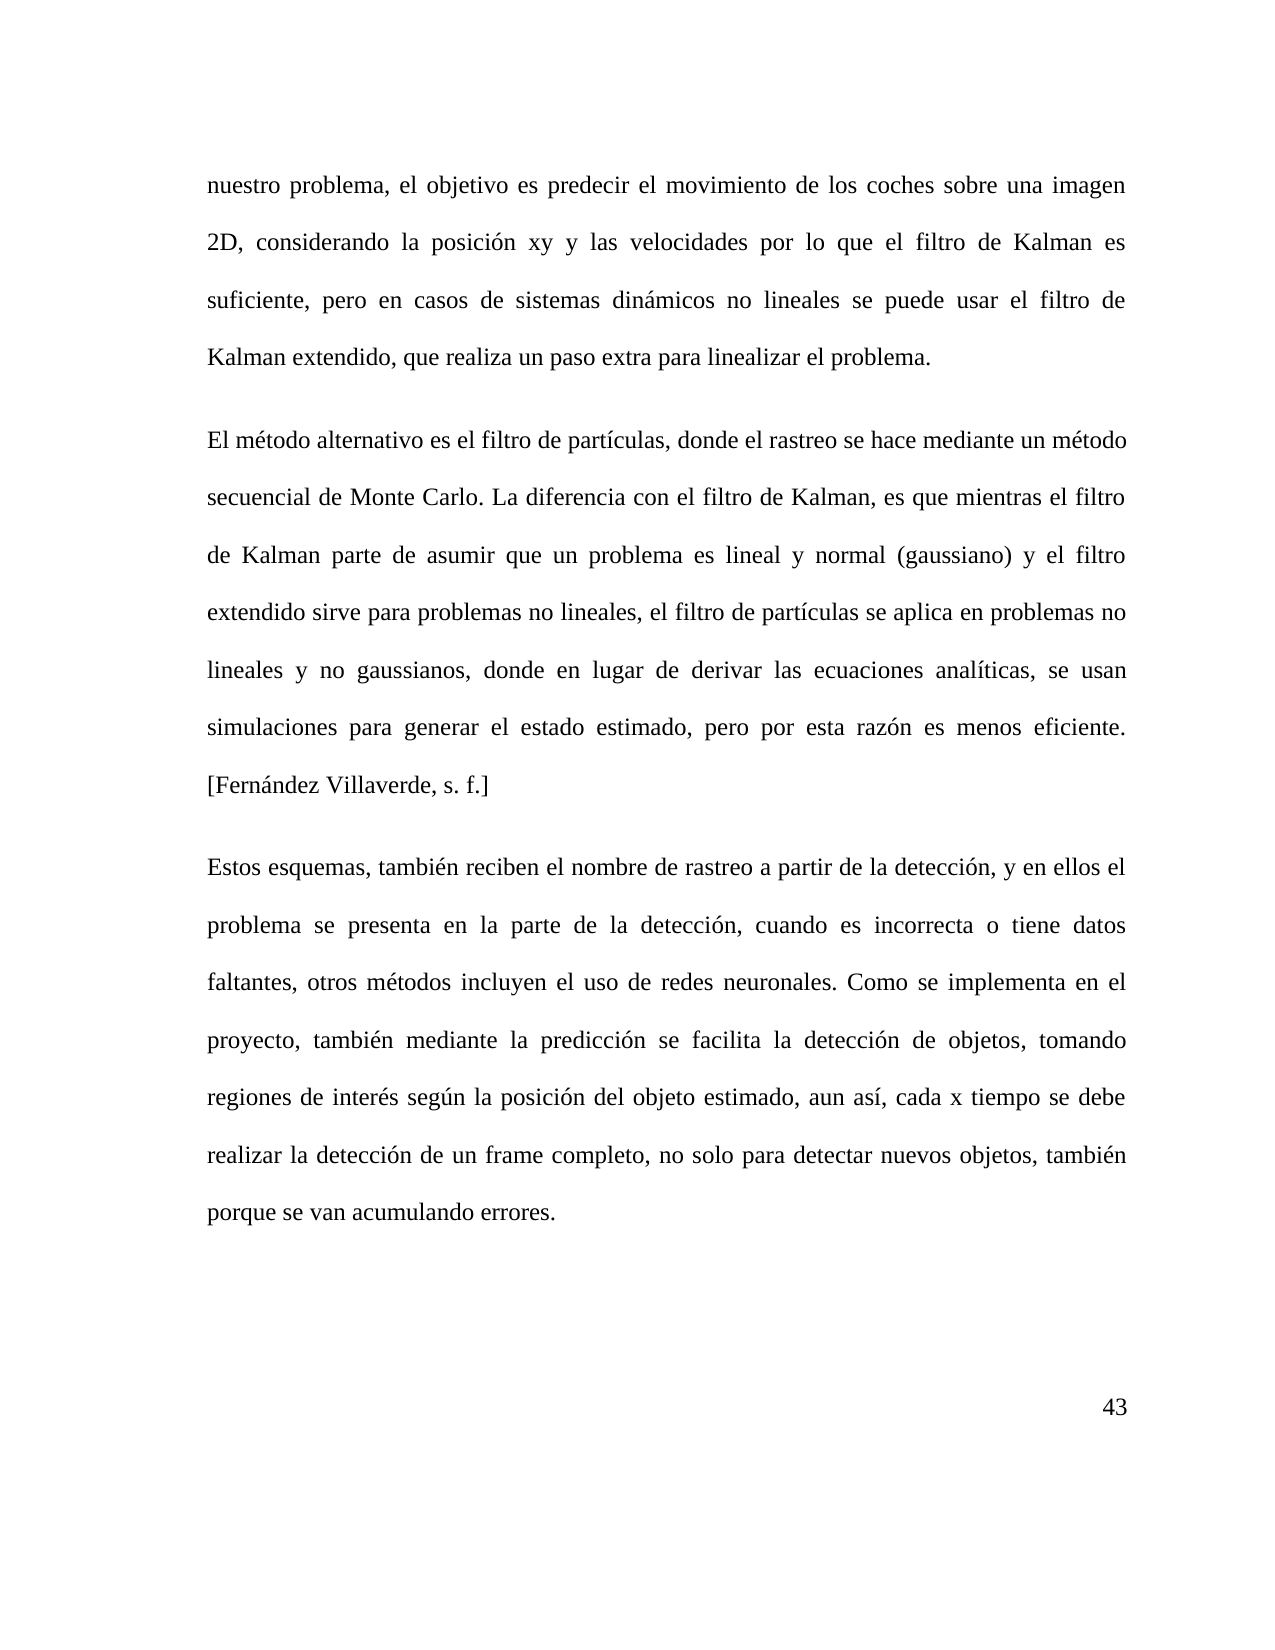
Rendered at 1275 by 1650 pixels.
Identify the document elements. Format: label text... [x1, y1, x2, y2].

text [207, 170, 1127, 371]
text Estos esquemas, también reciben el nombre de rastreo a partir de la detección, y en ellos el problema se presenta en la parte de la detección, cuando es incorrecta o tiene datos faltantes, otros métodos incluyen el uso de redes neuronales. Como se implementa en el proyecto, también mediante la predicción se facilita la detección de objetos, tomando regiones de interés según la posición del objeto estimado, aun así, cada x tiempo se debe realizar la detección de un frame completo, no solo para detectar nuevos objetos, también porque se van acumulando errores. [207, 852, 1127, 1226]
text El método alternativo es el filtro de partículas, donde el rastreo se hace mediante un método secuencial de Monte Carlo. La diferencia con el filtro de Kalman, es que mientras el filtro de Kalman parte de asumir que un problema es lineal y normal (gaussiano) y el filtro extendido sirve para problemas no lineales, el filtro de partículas se aplica en problemas no lineales y no gaussianos, donde en lugar de derivar las ecuaciones analíticas, se usan simulaciones para generar el estado estimado, pero por esta razón es menos eficiente. [Fernández Villaverde, s. f.] [207, 425, 1127, 799]
